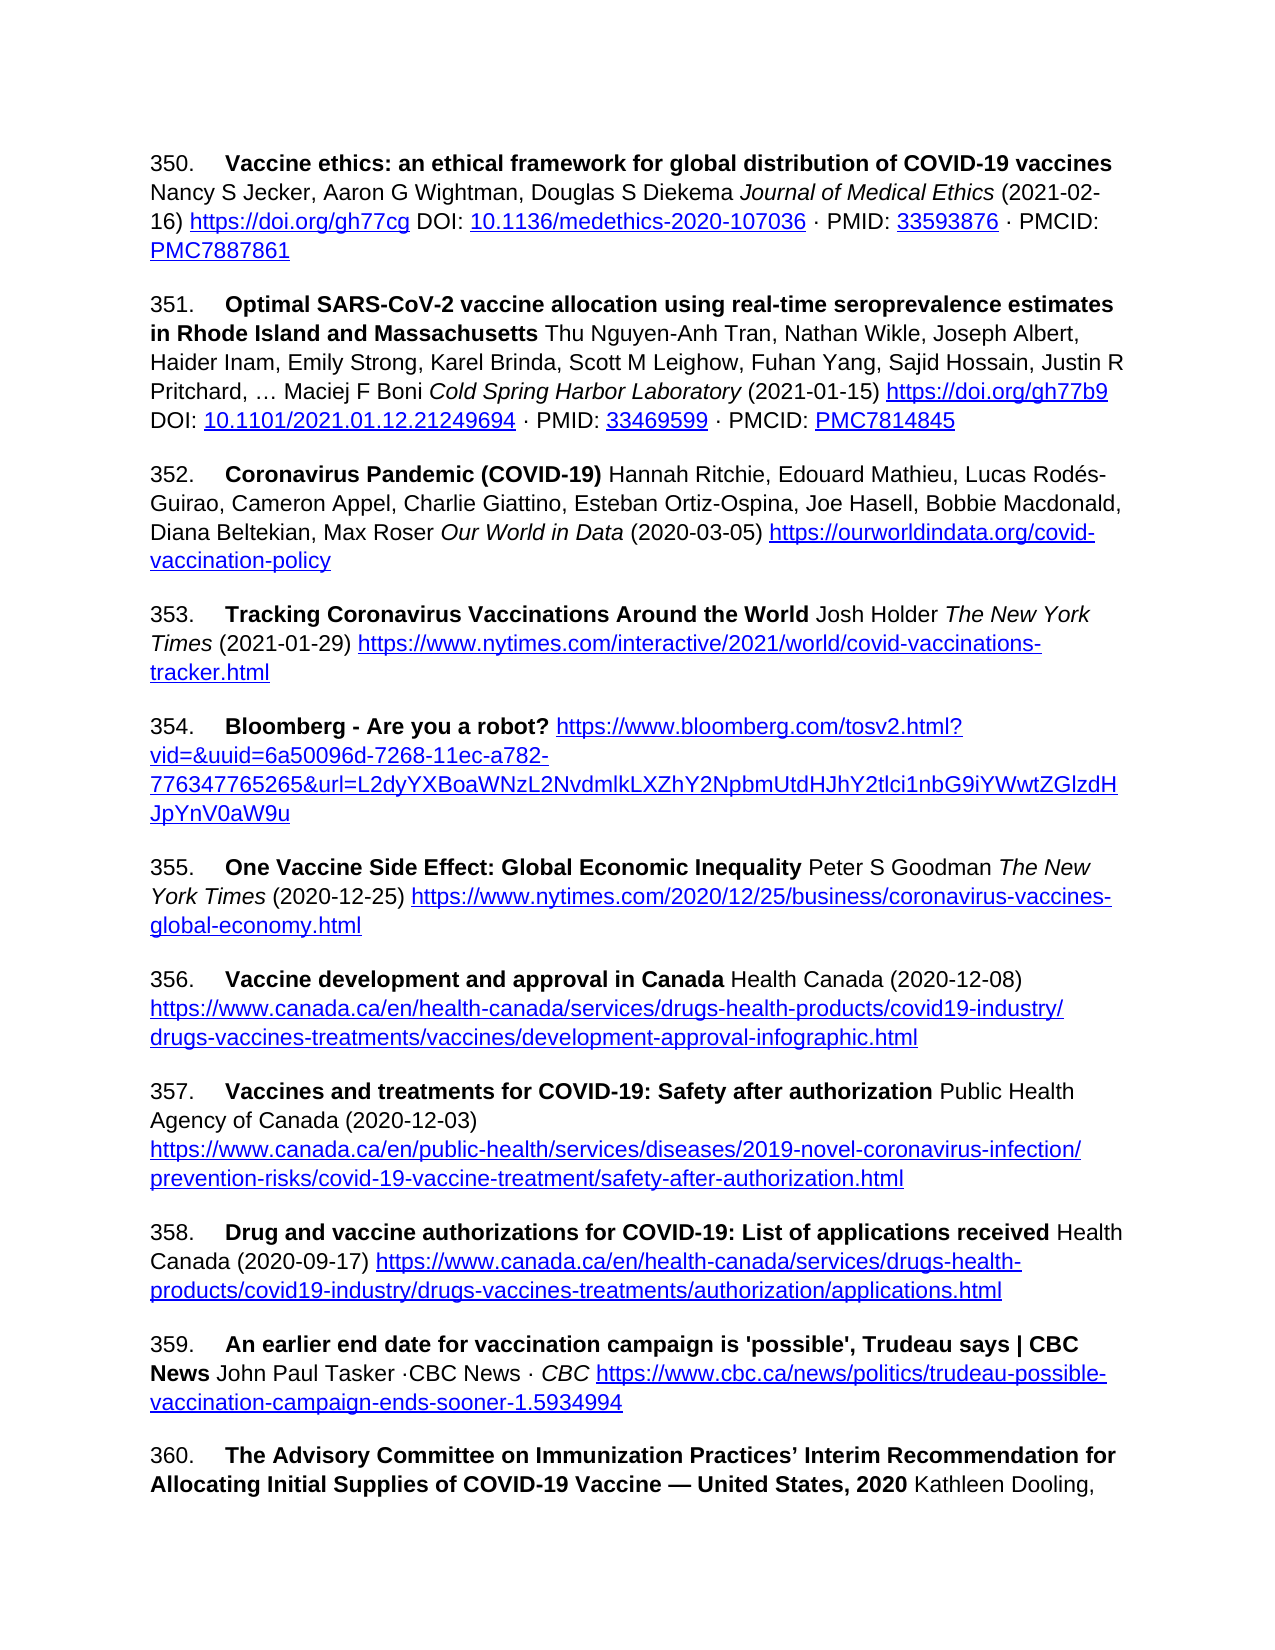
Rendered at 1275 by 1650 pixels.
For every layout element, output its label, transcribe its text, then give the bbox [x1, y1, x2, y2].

text 359. An earlier end date for vaccination campaign is 'possible', Trudeau says | CBC News John Paul Tasker ·CBC News · CBC https://www.cbc.ca/news/politics/trudeau-possible-vaccination-campaign-ends-sooner-1.5934994 [150, 1331, 1125, 1415]
text 355. One Vaccine Side Effect: Global Economic Inequality Peter S Goodman The New York Times (2020-12-25) https://www.nytimes.com/2020/12/25/business/coronavirus-vaccines-global-economy.html [150, 854, 1125, 938]
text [150, 1442, 1125, 1498]
text 352. Coronavirus Pandemic (COVID-19) Hannah Ritchie, Edouard Mathieu, Lucas Rodés-Guirao, Cameron Appel, Charlie Giattino, Esteban Ortiz-Ospina, Joe Hasell, Bobbie Macdonald, Diana Beltekian, Max Roser Our World in Data (2020-03-05) https://ourworldindata.org/covid-vaccination-policy [150, 461, 1125, 574]
text 357. Vaccines and treatments for COVID-19: Safety after authorization Public Health Agency of Canada (2020-12-03) https://www.canada.ca/en/public-health/services/diseases/2019-novel-coronavirus-infection/prevention-risks/covid-19-vaccine-treatment/safety-after-authorization.html [150, 1078, 1125, 1191]
text 356. Vaccine development and approval in Canada Health Canada (2020-12-08) https://www.canada.ca/en/health-canada/services/drugs-health-products/covid19-industry/drugs-vaccines-treatments/vaccines/development-approval-infographic.html [150, 966, 1125, 1050]
text 354. Bloomberg - Are you a robot? https://www.bloomberg.com/tosv2.html?vid=&uuid=6a50096d-7268-11ec-a782-776347765265&url=L2dyYXBoaWNzL2NvdmlkLXZhY2NpbmUtdHJhY2tlci1nbG9iYWwtZGlzdHJpYnV0aW9u [150, 713, 1125, 827]
text 350. Vaccine ethics: an ethical framework for global distribution of COVID-19 vaccines Nancy S Jecker, Aaron G Wightman, Douglas S Diekema Journal of Medical Ethics (2021-02-16) https://doi.org/gh77cg DOI: 10.1136/medethics-2020-107036 · PMID: 33593876 · PMCID: PMC7887861 [150, 150, 1125, 263]
text 358. Drug and vaccine authorizations for COVID-19: List of applications received Health Canada (2020-09-17) https://www.canada.ca/en/health-canada/services/drugs-health-products/covid19-industry/drugs-vaccines-treatments/authorization/applications.html [150, 1219, 1125, 1303]
text 353. Tracking Coronavirus Vaccinations Around the World Josh Holder The New York Times (2021-01-29) https://www.nytimes.com/interactive/2021/world/covid-vaccinations-tracker.html [150, 601, 1125, 686]
text 351. Optimal SARS-CoV-2 vaccine allocation using real-time seroprevalence estimates in Rhode Island and Massachusetts Thu Nguyen-Anh Tran, Nathan Wikle, Joseph Albert, Haider Inam, Emily Strong, Karel Brinda, Scott M Leighow, Fuhan Yang, Sajid Hossain, Justin R Pritchard, … Maciej F Boni Cold Spring Harbor Laboratory (2021-01-15) https://doi.org/gh77b9 DOI: 10.1101/2021.01.12.21249694 · PMID: 33469599 · PMCID: PMC7814845 [150, 291, 1125, 433]
